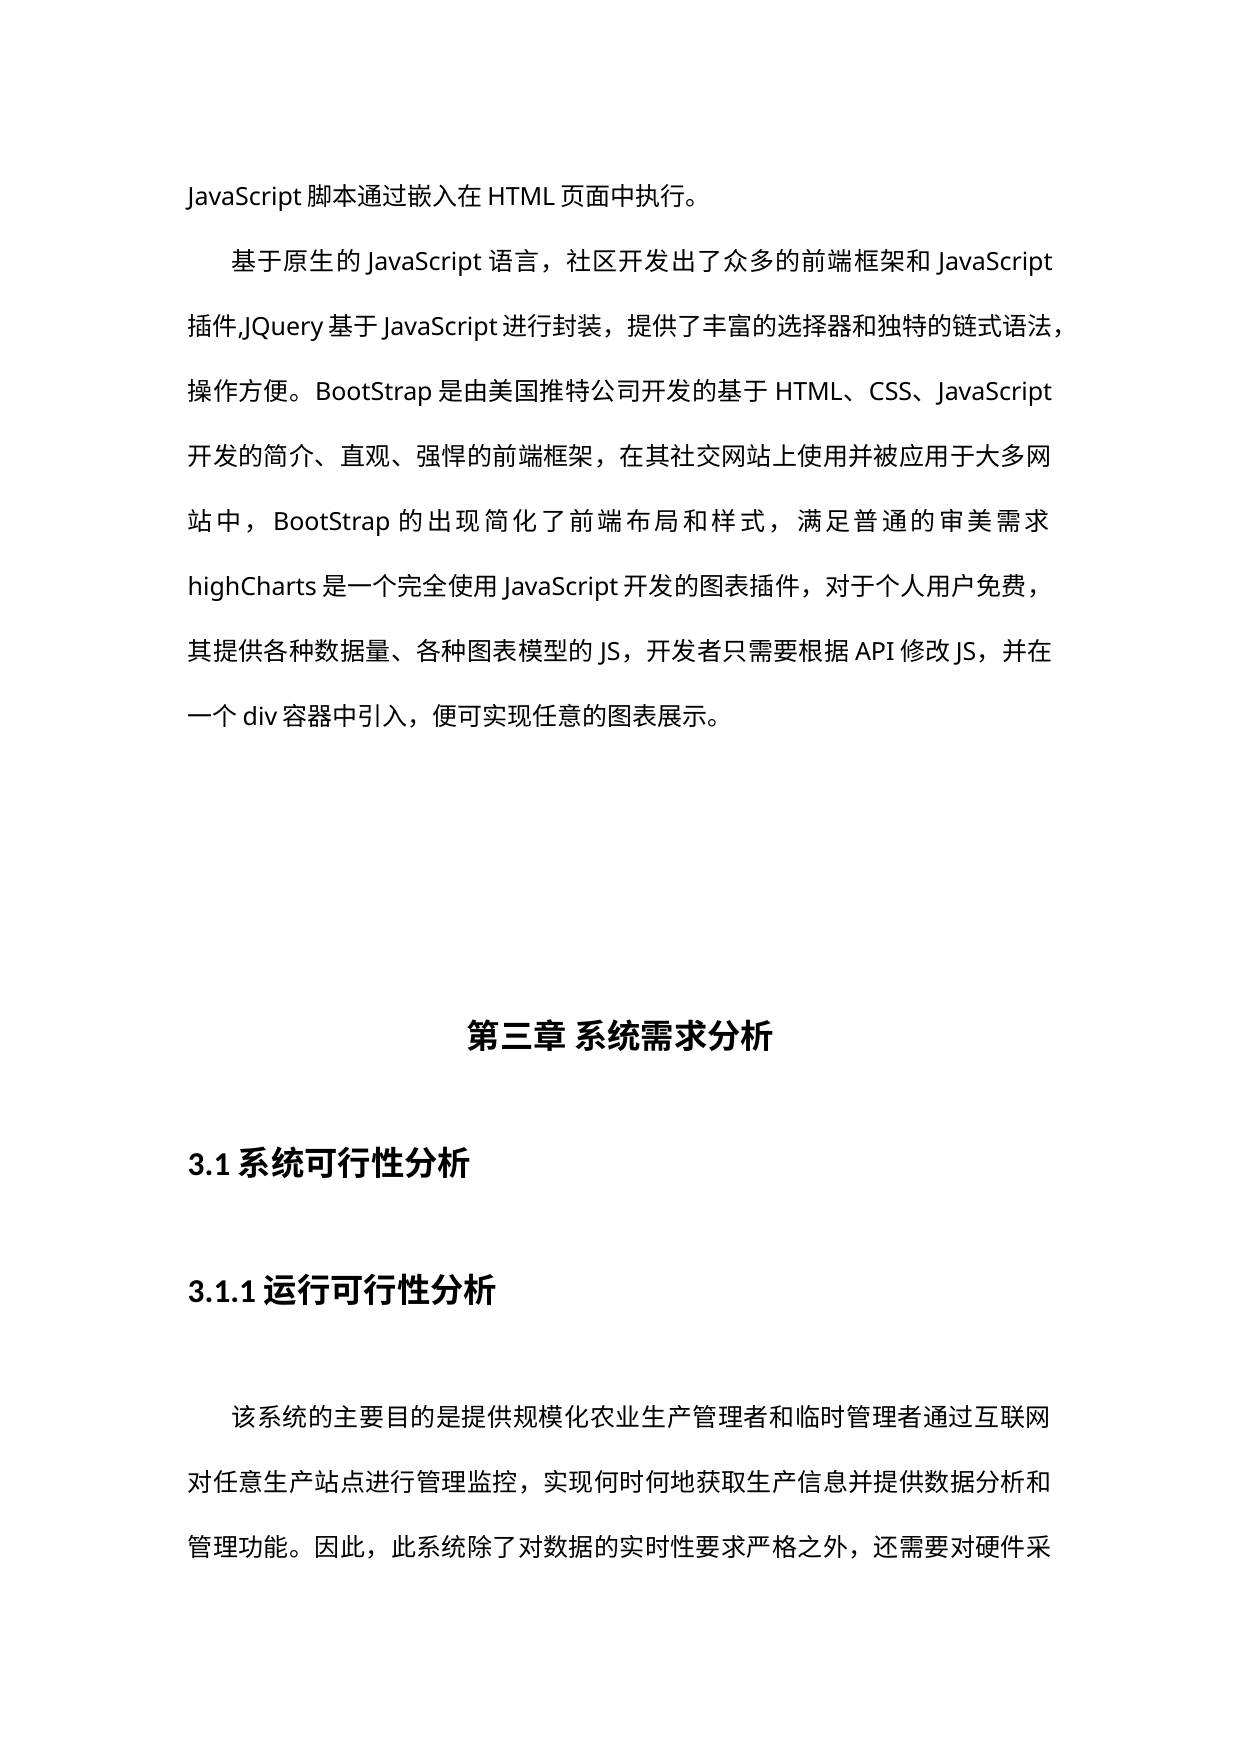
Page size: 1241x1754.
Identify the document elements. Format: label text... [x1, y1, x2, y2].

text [187, 162, 1053, 227]
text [187, 1383, 1053, 1578]
subtitle 3.1 系统可行性分析 [187, 1129, 1053, 1194]
subtitle 第三章 系统需求分析 [187, 1002, 1053, 1067]
text 基于原生的JavaScript语言，社区开发出了众多的前端框架和JavaScript插件,JQuery基于JavaScript进行封装，提供了丰富的选择器和独特的链式语法，操作方便。BootStrap是由美国推特公司开发的基于HTML、CSS、JavaScript开发的简介、直观、强悍的前端框架，在其社交网站上使用并被应用于大多网站中，BootStrap的出现简化了前端布局和样式，满足普通的审美需求。highCharts是一个完全使用JavaScript开发的图表插件，对于个人用户免费，其提供各种数据量、各种图表模型的JS，开发者只需要根据API修改JS，并在一个div容器中引入，便可实现任意的图表展示。 [187, 227, 1053, 747]
subtitle 3.1.1 运行可行性分析 [187, 1256, 1053, 1321]
